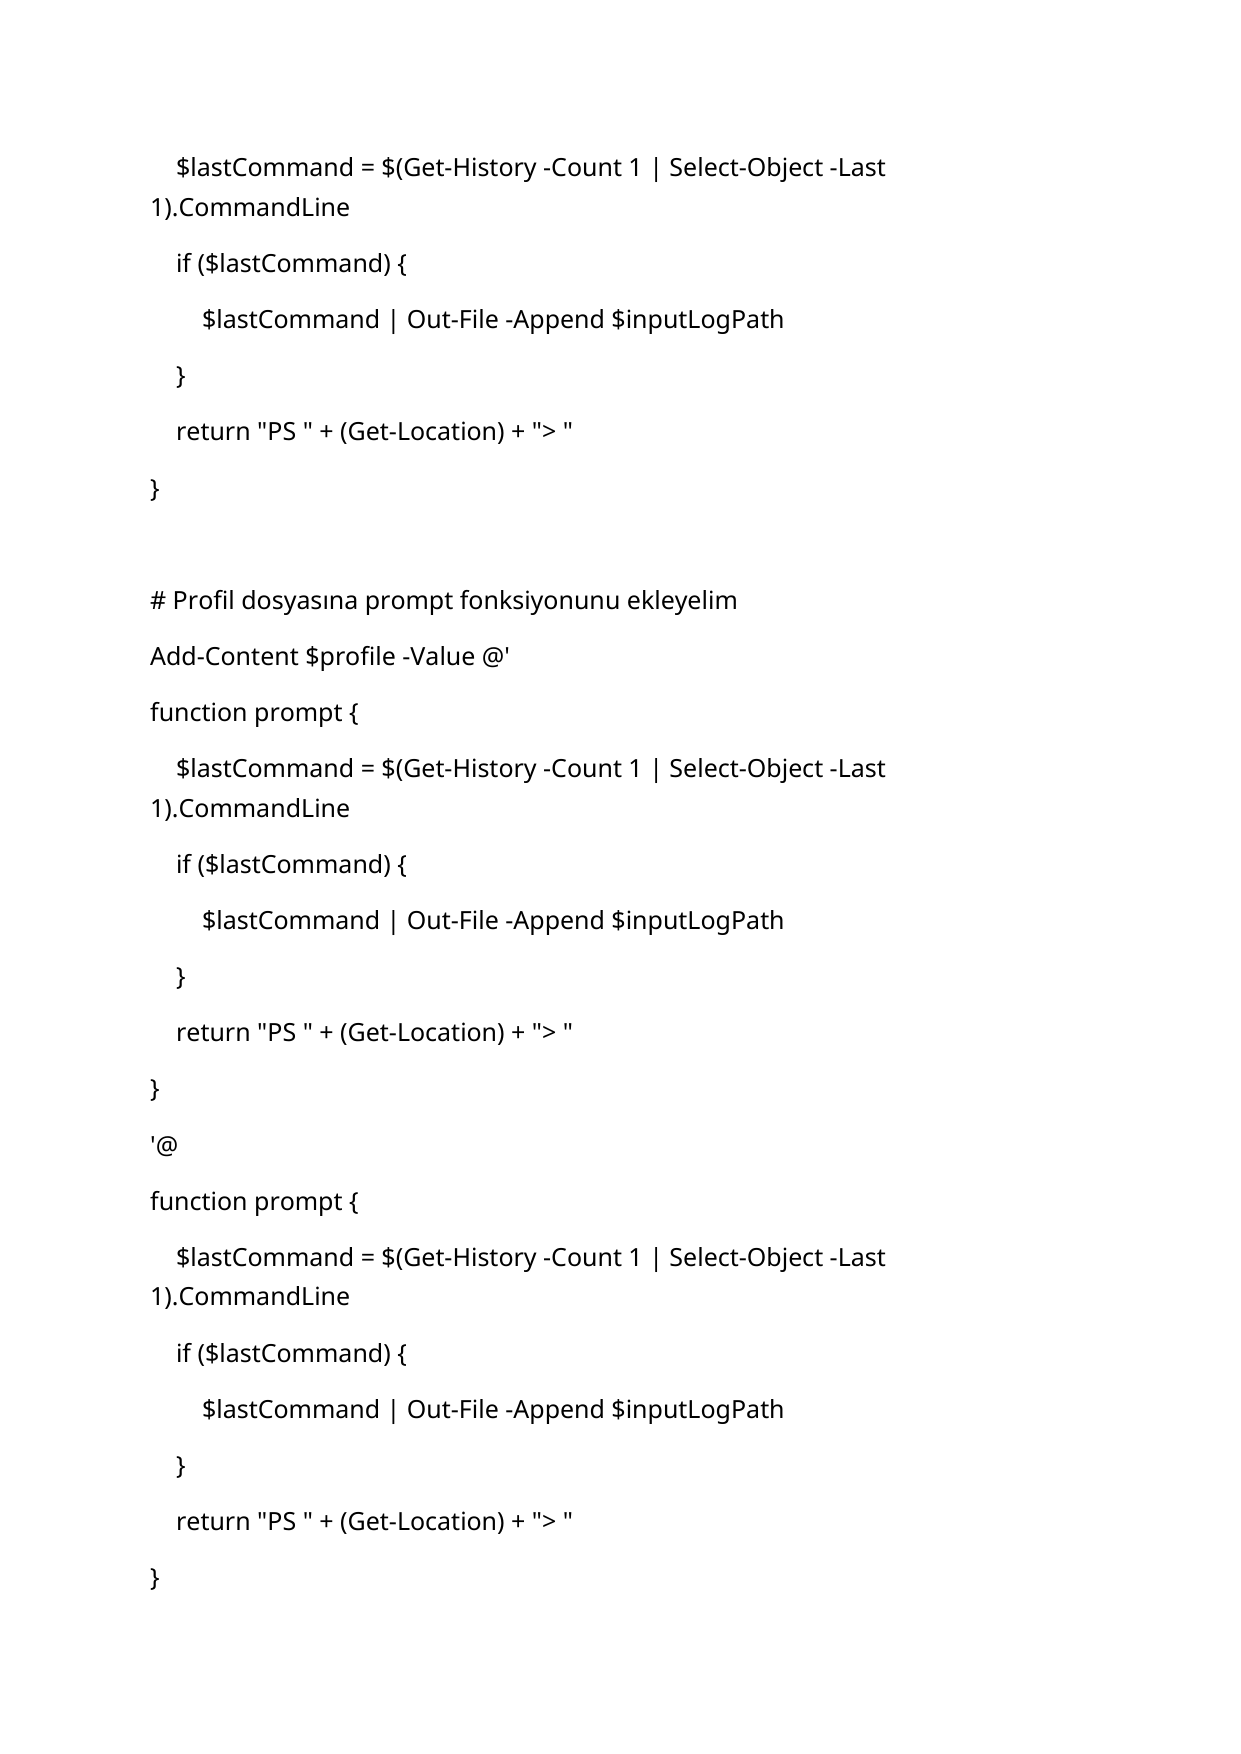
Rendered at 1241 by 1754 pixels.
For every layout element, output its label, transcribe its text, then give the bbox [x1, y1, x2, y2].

text $lastCommand | Out-File -Append $inputLogPath [150, 302, 1090, 336]
text function prompt { [150, 695, 1090, 729]
text } [150, 959, 1090, 993]
text return "PS " + (Get-Location) + "> " [150, 414, 1090, 448]
text } [150, 470, 1090, 504]
text return "PS " + (Get-Location) + "> " [150, 1504, 1090, 1538]
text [150, 1391, 1090, 1425]
text } [150, 1447, 1090, 1482]
text if ($lastCommand) { [150, 1335, 1090, 1369]
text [150, 1239, 1090, 1313]
text } [150, 1560, 1090, 1594]
text $lastCommand = $(Get-History -Count 1 | Select-Object -Last 1).CommandLine [150, 751, 1090, 824]
text $lastCommand | Out-File -Append $inputLogPath [150, 903, 1090, 937]
text Add-Content $profile -Value @' [150, 639, 1090, 673]
text $lastCommand = $(Get-History -Count 1 | Select-Object -Last 1).CommandLine [150, 150, 1090, 223]
text '@ [150, 1127, 1090, 1161]
text if ($lastCommand) { [150, 246, 1090, 280]
text return "PS " + (Get-Location) + "> " [150, 1015, 1090, 1049]
text } [150, 1071, 1090, 1105]
text if ($lastCommand) { [150, 847, 1090, 881]
text # Profil dosyasına prompt fonksiyonunu ekleyelim [150, 582, 1090, 617]
text } [150, 358, 1090, 392]
text function prompt { [150, 1183, 1090, 1217]
